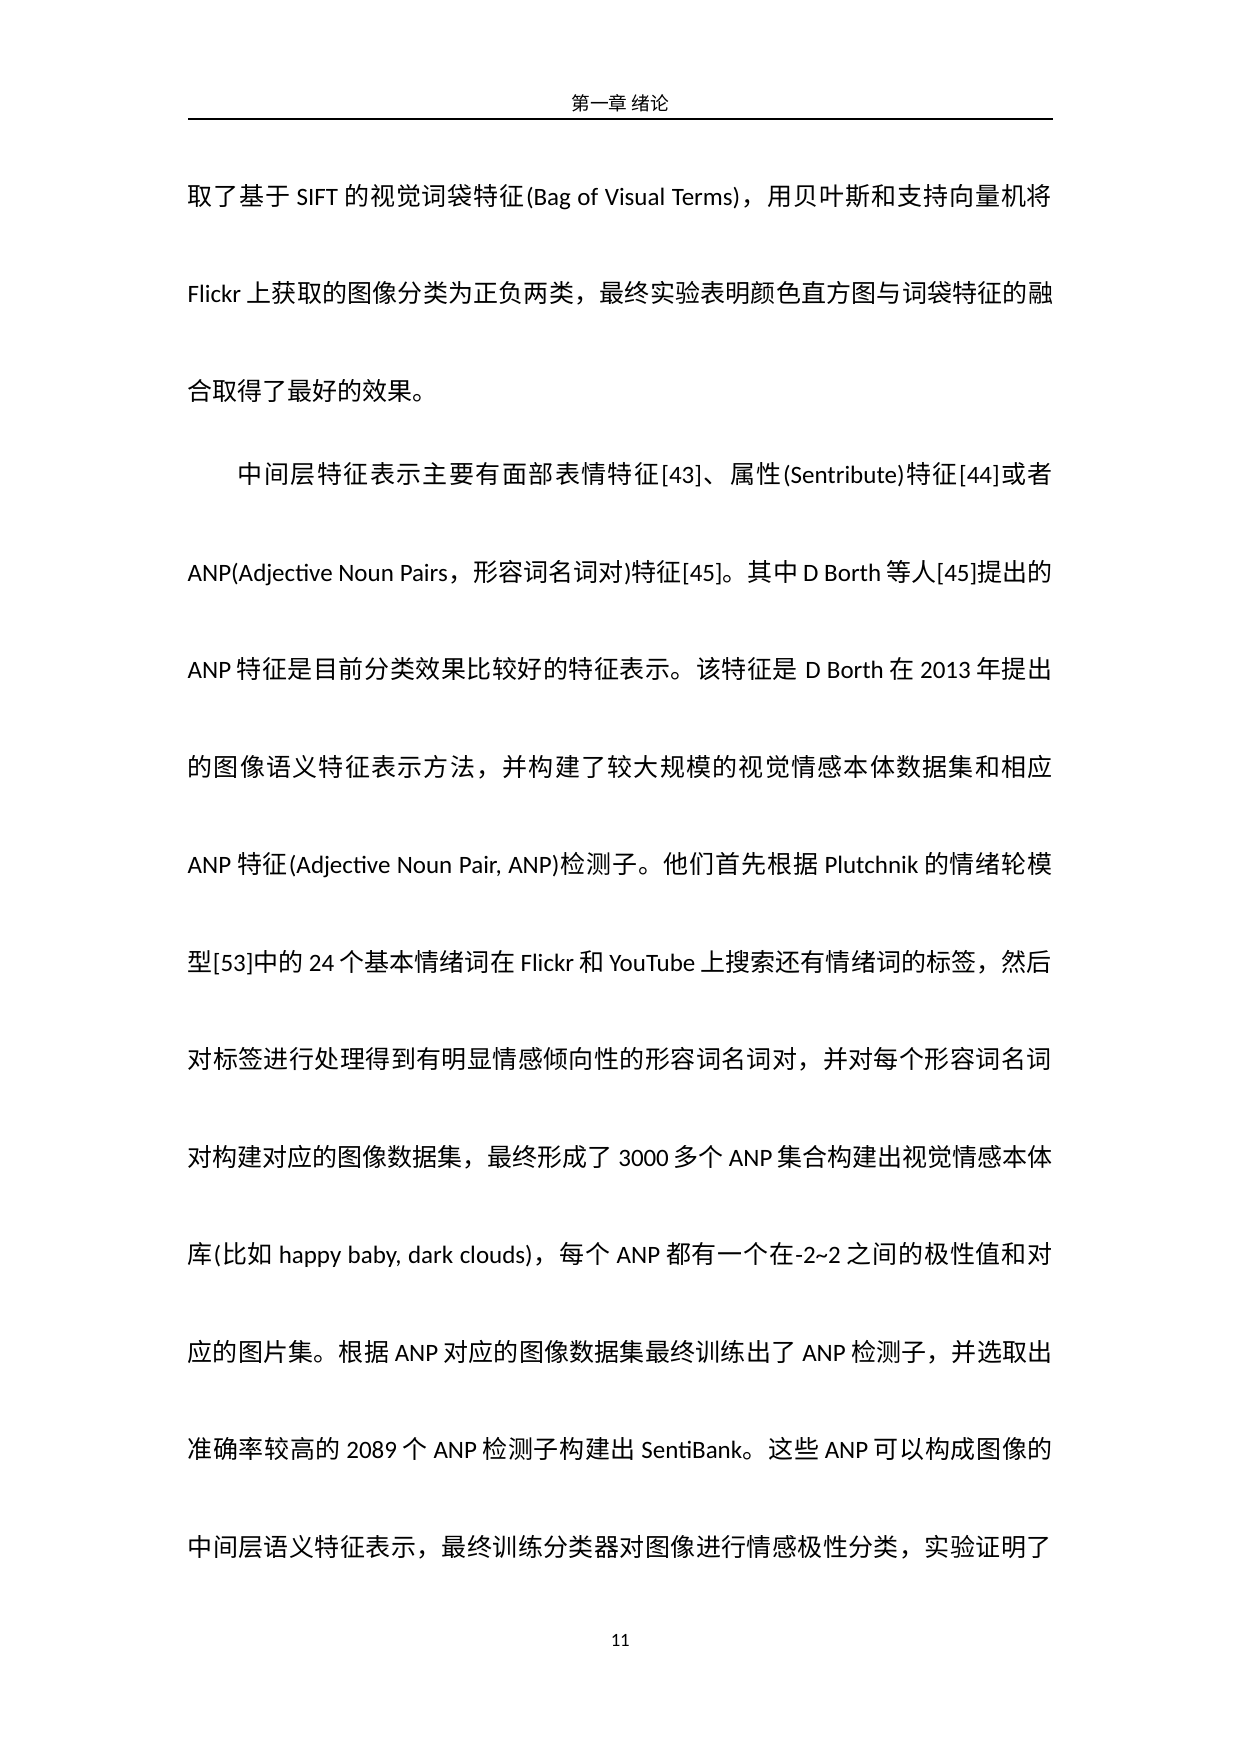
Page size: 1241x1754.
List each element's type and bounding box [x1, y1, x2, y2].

text [187, 440, 1053, 1578]
text [187, 162, 1053, 422]
